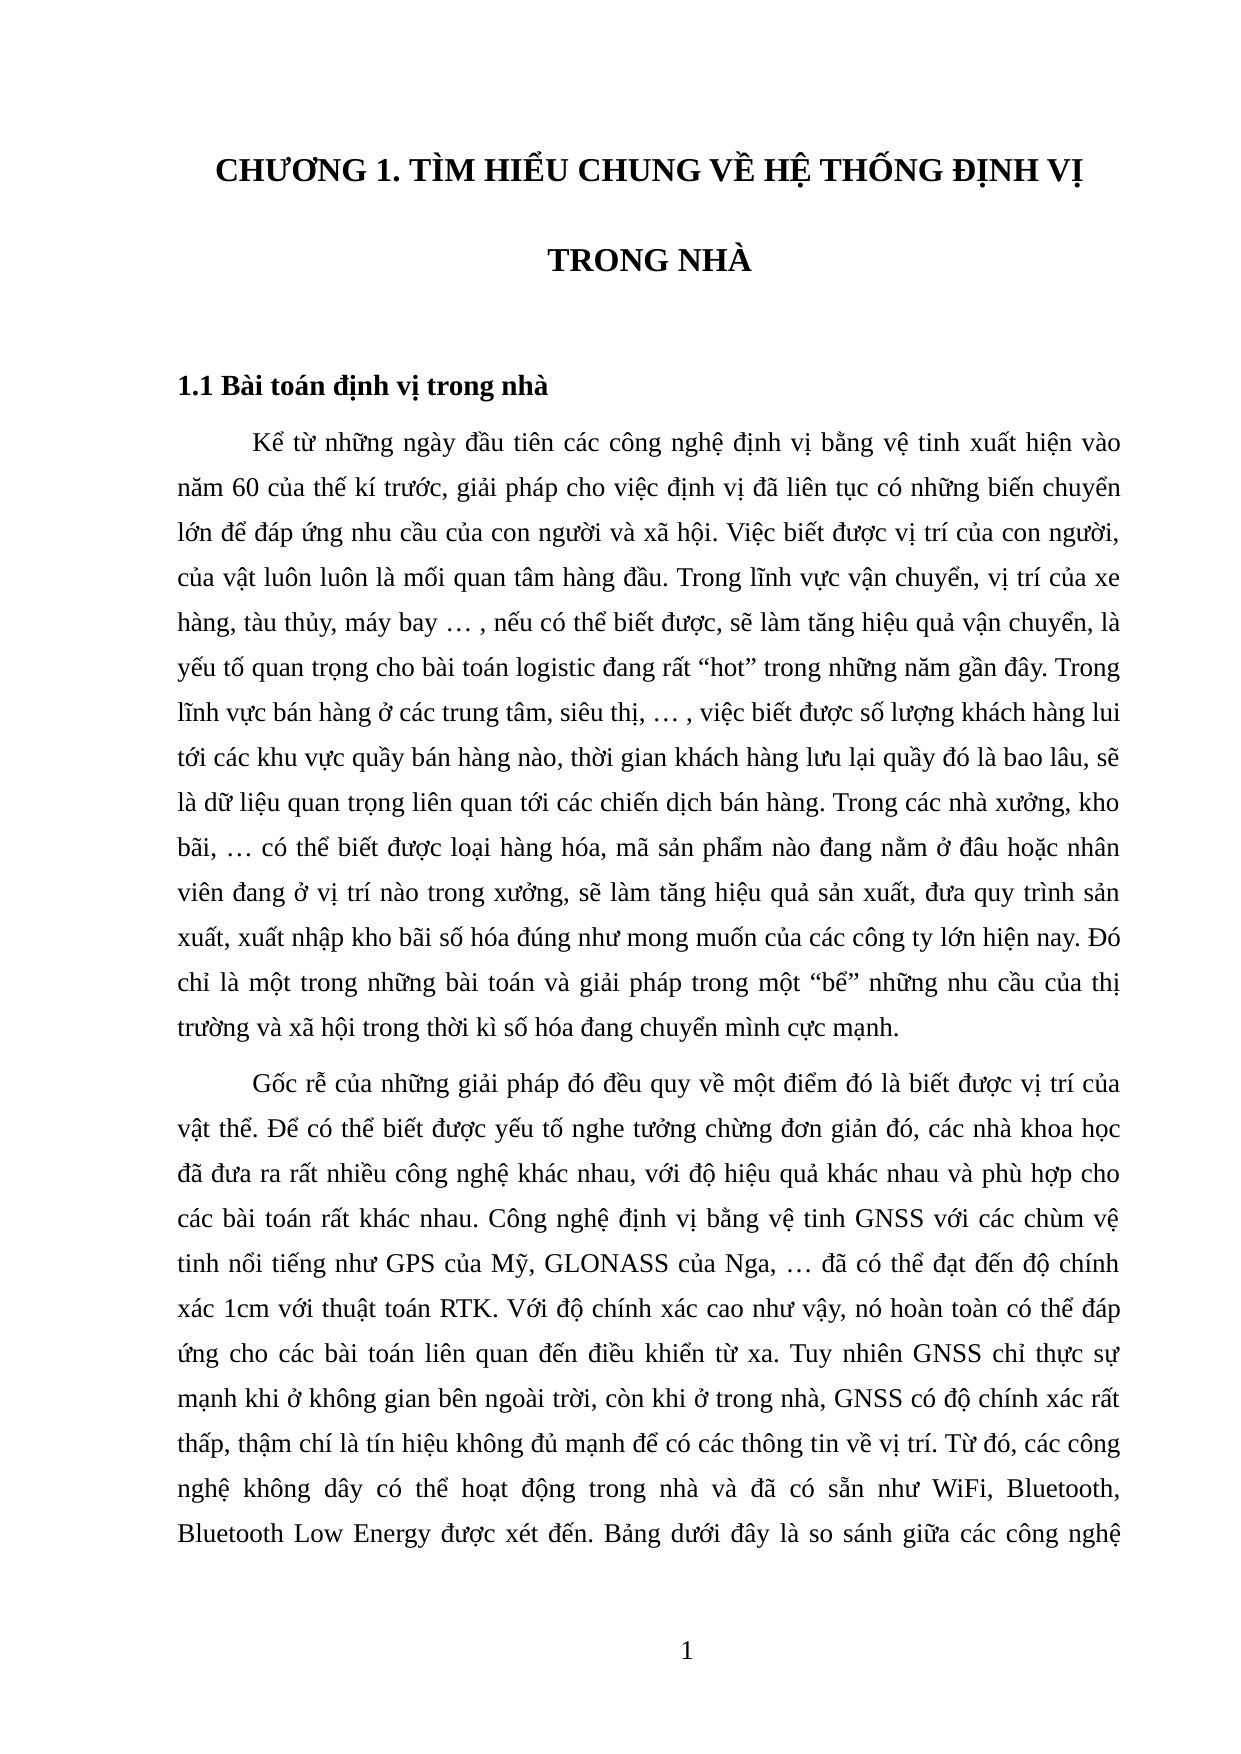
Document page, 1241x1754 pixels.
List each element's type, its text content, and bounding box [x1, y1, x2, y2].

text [177, 1064, 1122, 1552]
text Kể từ những ngày đầu tiên các công nghệ định vị bằng vệ tinh xuất hiện vào năm 60 của thế kí trước, giải pháp cho việc định vị đã liên tục có những biến chuyển lớn để đáp ứng nhu cầu của con người và xã hội. Việc biết được vị trí của con người, của vật luôn luôn là mối quan tâm hàng đầu. Trong lĩnh vực vận chuyển, vị trí của xe hàng, tàu thủy, máy bay … , nếu có thể biết được, sẽ làm tăng hiệu quả vận chuyển, là yếu tố quan trọng cho bài toán logistic đang rất “hot” trong những năm gần đây. Trong lĩnh vực bán hàng ở các trung tâm, siêu thị, … , việc biết được số lượng khách hàng lui tới các khu vực quầy bán hàng nào, thời gian khách hàng lưu lại quầy đó là bao lâu, sẽ là dữ liệu quan trọng liên quan tới các chiến dịch bán hàng. Trong các nhà xưởng, kho bãi, … có thể biết được loại hàng hóa, mã sản phẩm nào đang nằm ở đâu hoặc nhân viên đang ở vị trí nào trong xưởng, sẽ làm tăng hiệu quả sản xuất, đưa quy trình sản xuất, xuất nhập kho bãi số hóa đúng như mong muốn của các công ty lớn hiện nay. Đó chỉ là một trong những bài toán và giải pháp trong một “bể” những nhu cầu của thị trường và xã hội trong thời kì số hóa đang chuyển mình cực mạnh. [177, 423, 1122, 1046]
subtitle TÌM HIỂU CHUNG VỀ HỆ THỐNG ĐỊNH VỊ TRONG NHÀ [177, 131, 1122, 296]
subtitle Bài toán định vị trong nhà [177, 367, 1122, 404]
